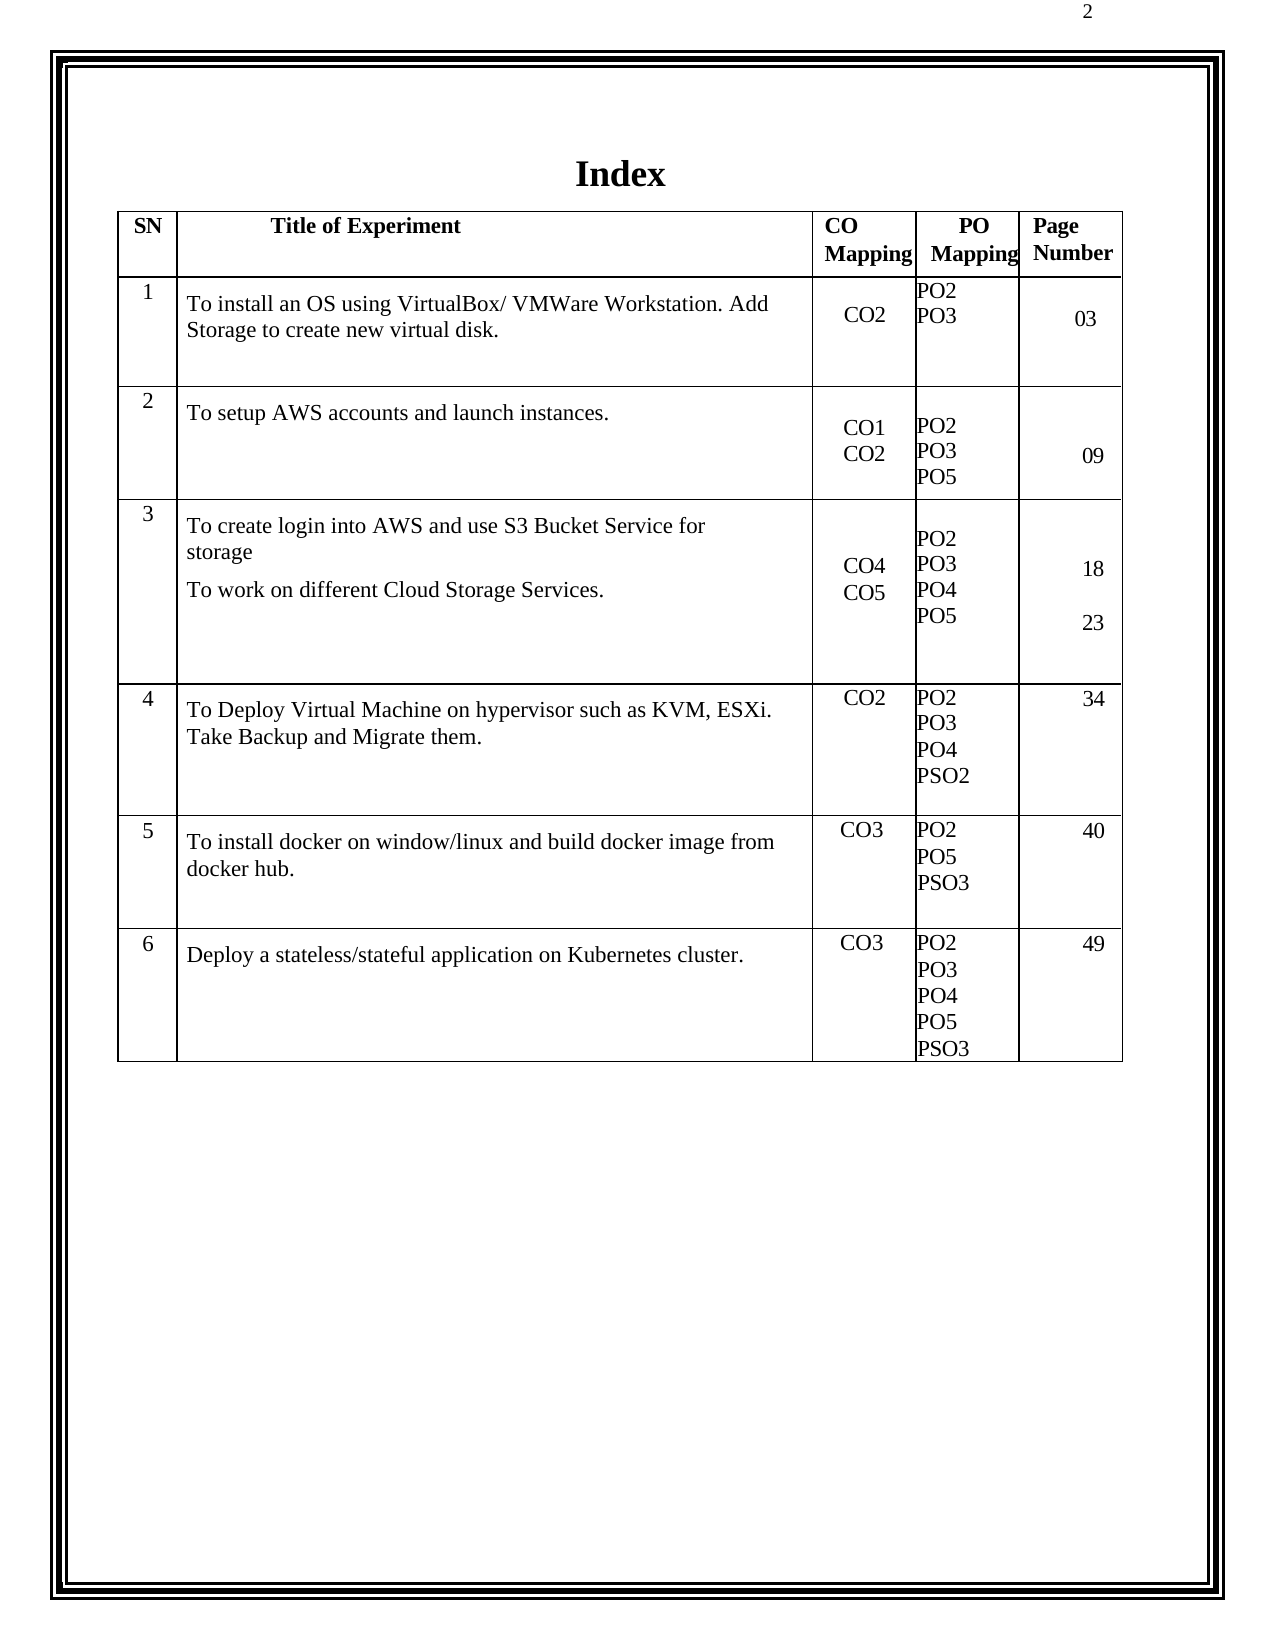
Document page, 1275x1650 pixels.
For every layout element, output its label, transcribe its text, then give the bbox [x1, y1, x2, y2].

table_cell CO3 [813, 929, 915, 1061]
table_cell 49 [1020, 928, 1122, 1061]
table_cell 4 [119, 685, 176, 815]
table_cell CO3 [813, 816, 915, 928]
table_cell Deploy a stateless/stateful application on Kubernetes cluster. [178, 929, 812, 1061]
table_cell To install docker on window/linux and build docker image from docker hub. [178, 816, 812, 928]
table_cell PO2 PO3 PO4 PO5 [917, 500, 1018, 683]
table_cell 09 [1020, 386, 1122, 498]
table_cell PO2 PO3 PO4 PSO2 [917, 685, 1018, 815]
table_cell 1 [119, 278, 176, 386]
table_cell To Deploy Virtual Machine on hypervisor such as KVM, ESXi. Take Backup and Migrate them. [178, 685, 812, 815]
table_header SN [119, 212, 176, 276]
table_cell 40 [1020, 815, 1122, 928]
table_cell 18 23 [1020, 499, 1122, 683]
table_cell PO2 PO5 PSO3 [917, 816, 1018, 928]
table_header CO Mapping [813, 212, 915, 276]
table_header Page Number [1020, 212, 1122, 276]
table_cell CO4 CO5 [813, 500, 915, 683]
table_cell CO2 [813, 685, 915, 815]
table_cell 3 [119, 500, 176, 683]
table_cell 2 [119, 387, 176, 498]
table_cell To setup AWS accounts and launch instances. [178, 387, 812, 498]
table_header Title of Experiment [178, 212, 812, 276]
table_cell CO2 [813, 278, 915, 386]
table_cell To create login into AWS and use S3 Bucket Service for storage To work on different Cloud Storage Services. [178, 500, 812, 683]
table_cell 5 [119, 816, 176, 928]
table_cell PO2 PO3 PO4 PO5 PSO3 [917, 929, 1018, 1061]
table_cell 03 [1020, 276, 1122, 386]
table_cell 6 [119, 929, 176, 1061]
table_cell PO2 PO3 PO5 [917, 387, 1018, 498]
text Index [133, 152, 1107, 195]
table_cell PO2 PO3 [917, 278, 1018, 386]
table_cell To install an OS using VirtualBox/ VMWare Workstation. Add Storage to create new virtual disk. [178, 278, 812, 386]
table_cell 34 [1020, 683, 1122, 815]
table_header PO Mapping [917, 212, 1018, 276]
table_cell CO1 CO2 [813, 387, 915, 498]
